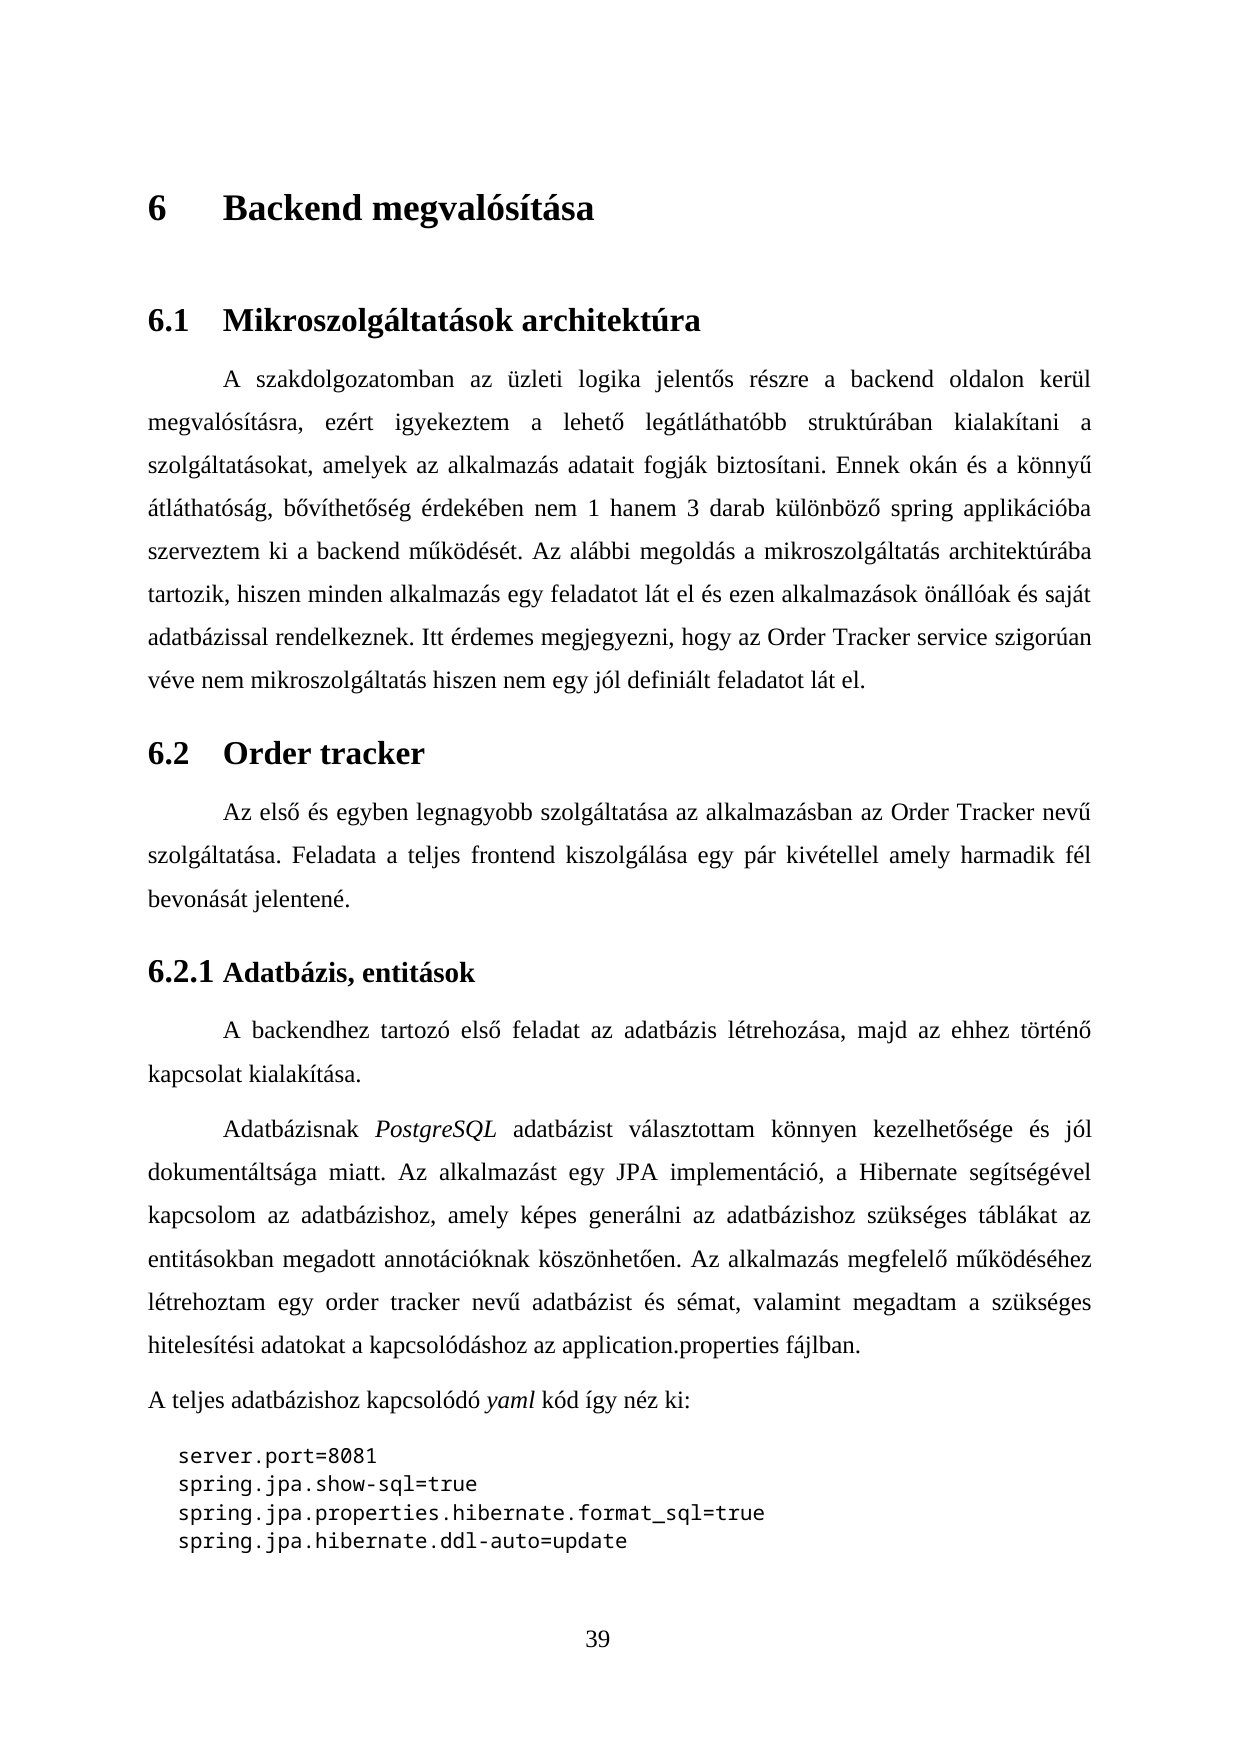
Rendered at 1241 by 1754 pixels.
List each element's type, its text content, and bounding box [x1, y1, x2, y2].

subtitle Backend megvalósítása [148, 185, 1092, 228]
text Az első és egyben legnagyobb szolgáltatása az alkalmazásban az Order Tracker nevű szolgáltatása. Feladata a teljes frontend kiszolgálása egy pár kivétellel amely harmadik fél bevonását jelentené. [148, 797, 1092, 912]
text Adatbázisnak PostgreSQL adatbázist választottam könnyen kezelhetősége és jól dokumentáltsága miatt. Az alkalmazást egy JPA implementáció, a Hibernate segítségével kapcsolom az adatbázishoz, amely képes generálni az adatbázishoz szükséges táblákat az entitásokban megadott annotációknak köszönhetően. Az alkalmazás megfelelő működéséhez létrehoztam egy order tracker nevű adatbázist és sémat, valamint megadtam a szükséges hitelesítési adatokat a kapcsolódáshoz az application.properties fájlban. [148, 1114, 1092, 1359]
text spring.jpa.show-sql=true [177, 1469, 1092, 1498]
text A backendhez tartozó első feladat az adatbázis létrehozása, majd az ehhez történő kapcsolat kialakítása. [148, 1016, 1092, 1087]
subtitle Order tracker [148, 734, 1092, 772]
text spring.jpa.properties.hibernate.format_sql=true [177, 1498, 1092, 1526]
subtitle Adatbázis, entitások [148, 952, 1092, 990]
text server.port=8081 [177, 1441, 1092, 1469]
text A szakdolgozatomban az üzleti logika jelentős részre a backend oldalon kerül megvalósításra, ezért igyekeztem a lehető legátláthatóbb struktúrában kialakítani a szolgáltatásokat, amelyek az alkalmazás adatait fogják biztosítani. Ennek okán és a könnyű átláthatóság, bővíthetőség érdekében nem 1 hanem 3 darab különböző spring applikációba szerveztem ki a backend működését. Az alábbi megoldás a mikroszolgáltatás architektúrába tartozik, hiszen minden alkalmazás egy feladatot lát el és ezen alkalmazások önállóak és saját adatbázissal rendelkeznek. Itt érdemes megjegyezni, hogy az Order Tracker service szigorúan véve nem mikroszolgáltatás hiszen nem egy jól definiált feladatot lát el. [148, 364, 1092, 694]
text spring.jpa.hibernate.ddl-auto=update [177, 1526, 1092, 1555]
text A teljes adatbázishoz kapcsolódó yaml kód így néz ki: [148, 1386, 1092, 1414]
subtitle Mikroszolgáltatások architektúra [148, 300, 1092, 338]
